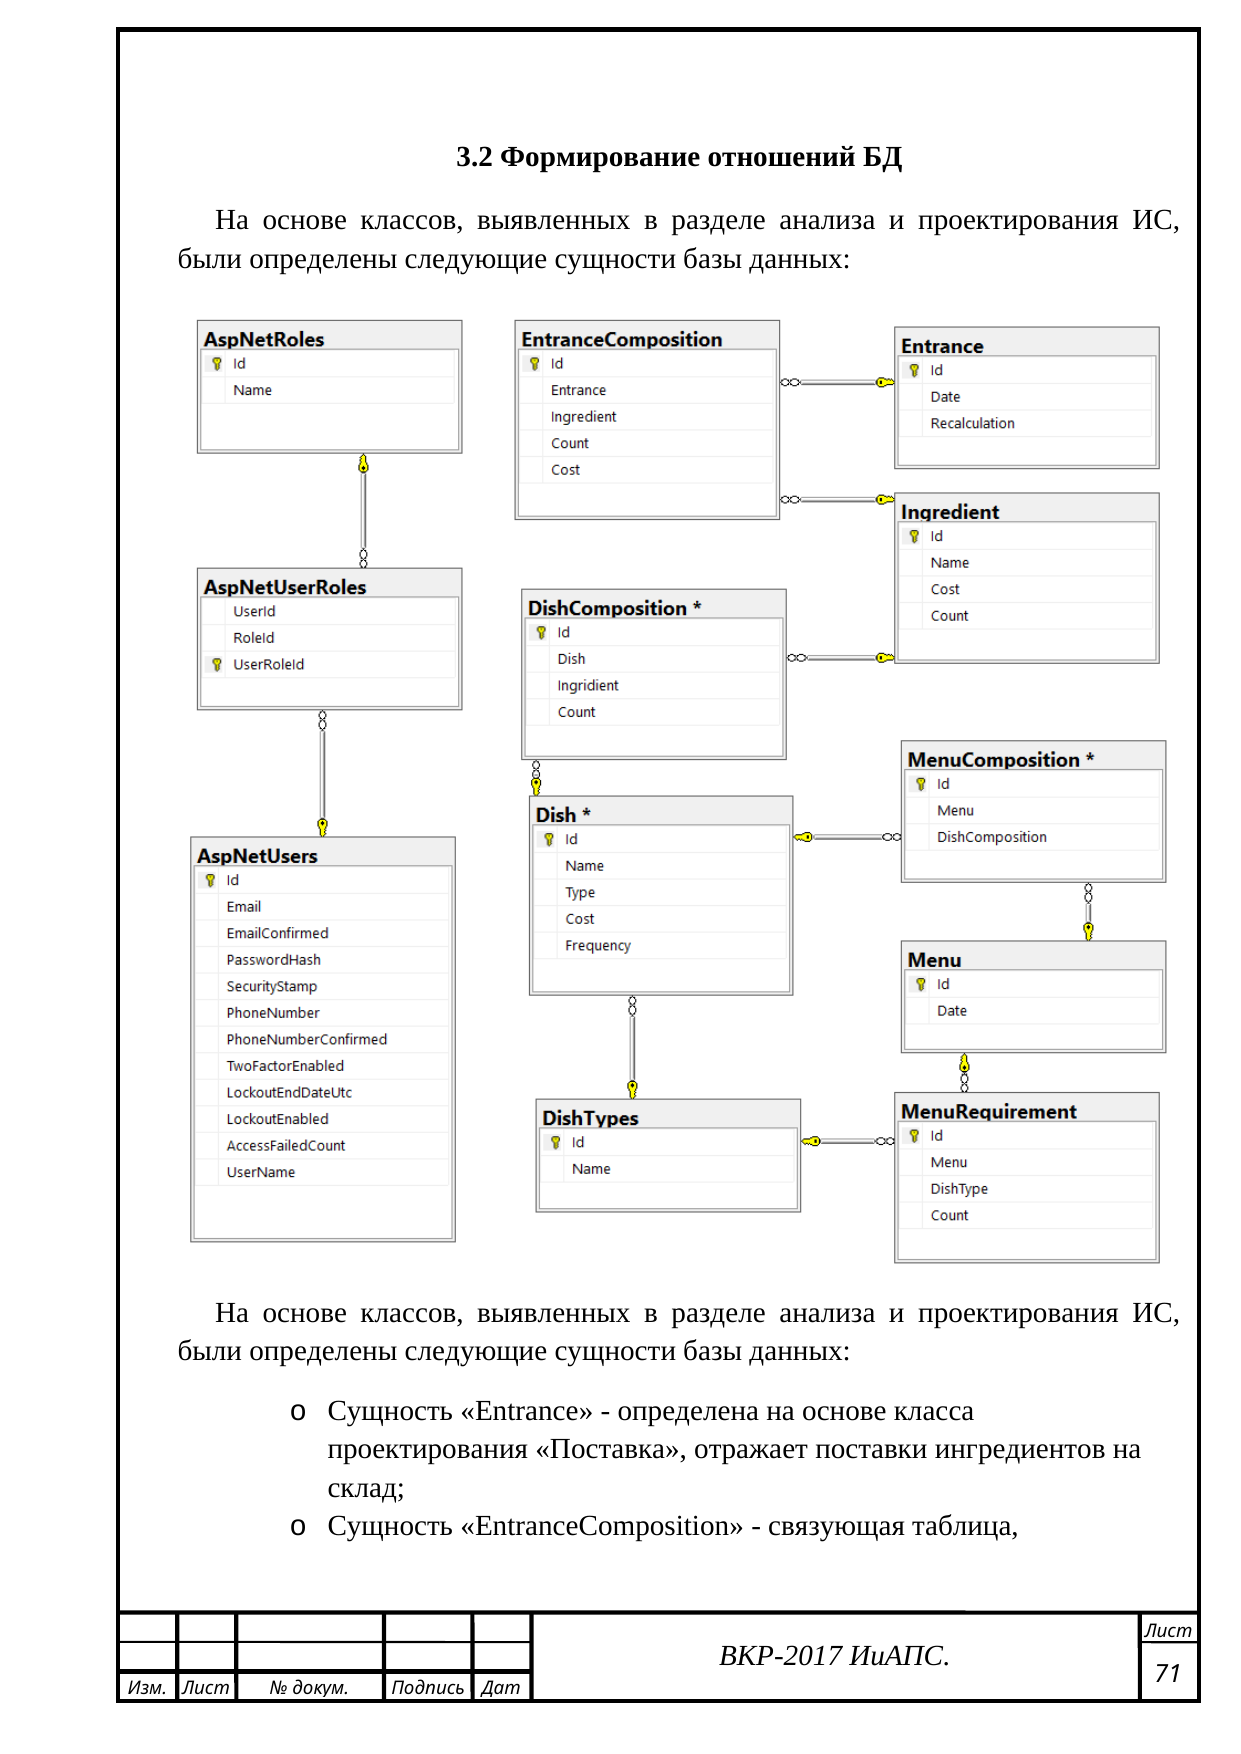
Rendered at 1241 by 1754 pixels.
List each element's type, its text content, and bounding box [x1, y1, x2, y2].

list Сущность «Entrance» - определена на основе класса проектирования «Поставка», отражает поставки ингредиентов на склад; [290, 1393, 1181, 1503]
subtitle Формирование отношений БД [177, 139, 1181, 172]
text На основе классов, выявленных в разделе анализа и проектирования ИС, были определены следующие сущности базы данных: [177, 202, 1181, 274]
text На основе классов, выявленных в разделе анализа и проектирования ИС, были определены следующие сущности базы данных: [177, 1295, 1181, 1367]
picture [177, 300, 1182, 1269]
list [290, 1508, 1181, 1542]
